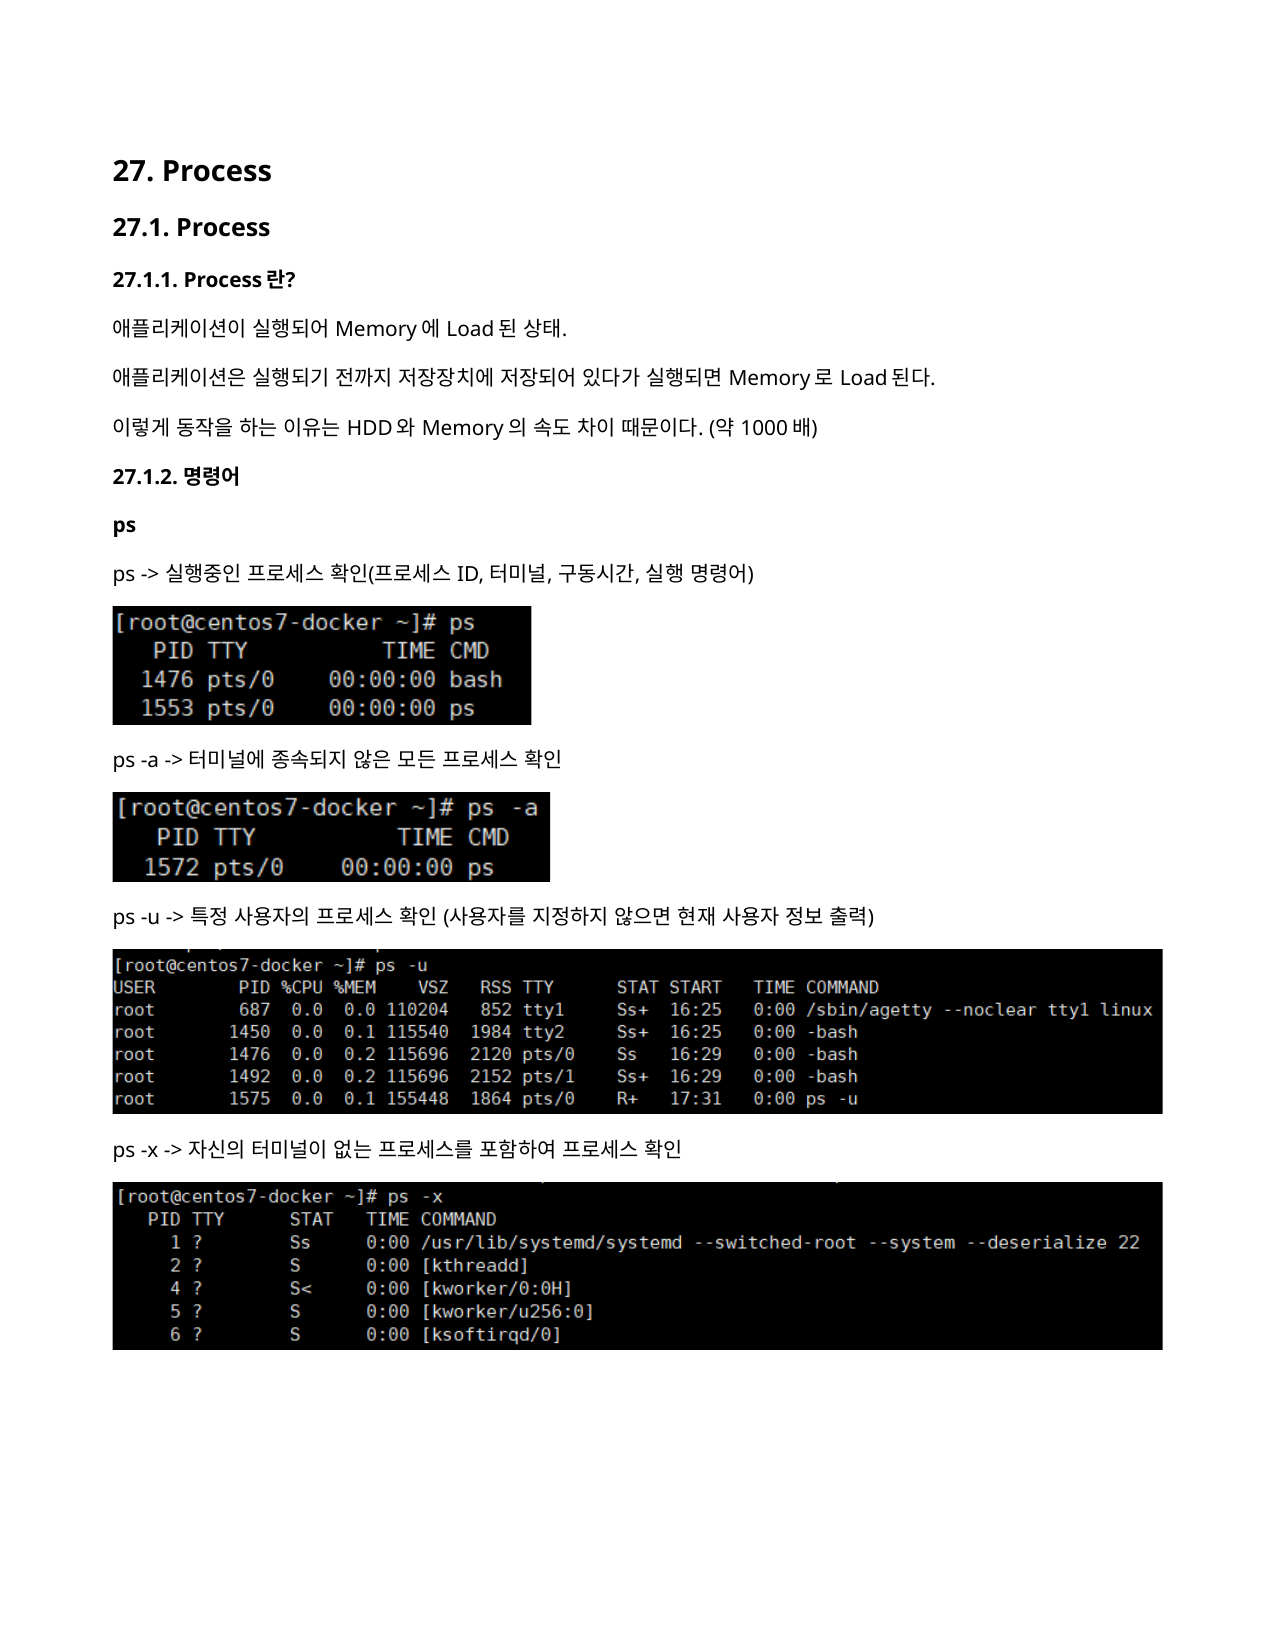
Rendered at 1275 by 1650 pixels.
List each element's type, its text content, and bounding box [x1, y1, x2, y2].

text ps -x -> 자신의 터미널이 없는 프로세스를 포함하여 프로세스 확인 [112, 1133, 1162, 1163]
text 애플리케이션이 실행되어 Memory에 Load된 상태. [112, 312, 1162, 343]
text 27.1.1. Process란? [112, 263, 1162, 293]
text 애플리케이션은 실행되기 전까지 저장장치에 저장되어 있다가 실행되면 Memory로 Load된다. [112, 362, 1162, 392]
picture [112, 792, 550, 882]
text 27.1.2. 명령어 [112, 460, 1162, 491]
text 이렇게 동작을 하는 이유는 HDD와 Memory의 속도 차이 때문이다. (약 1000배) [112, 411, 1162, 441]
picture [112, 949, 1163, 1114]
picture [112, 606, 532, 725]
subtitle 27. Process [112, 150, 1162, 190]
text ps -a -> 터미널에 종속되지 않은 모든 프로세스 확인 [112, 743, 1162, 773]
text ps -> 실행중인 프로세스 확인(프로세스 ID, 터미널, 구동시간, 실행 명령어) [112, 557, 1162, 587]
text ps -u -> 특정 사용자의 프로세스 확인 (사용자를 지정하지 않으면 현재 사용자 정보 출력) [112, 900, 1162, 931]
subtitle 27.1. Process [112, 209, 1162, 243]
text ps [112, 510, 1162, 538]
picture [112, 1182, 1163, 1350]
